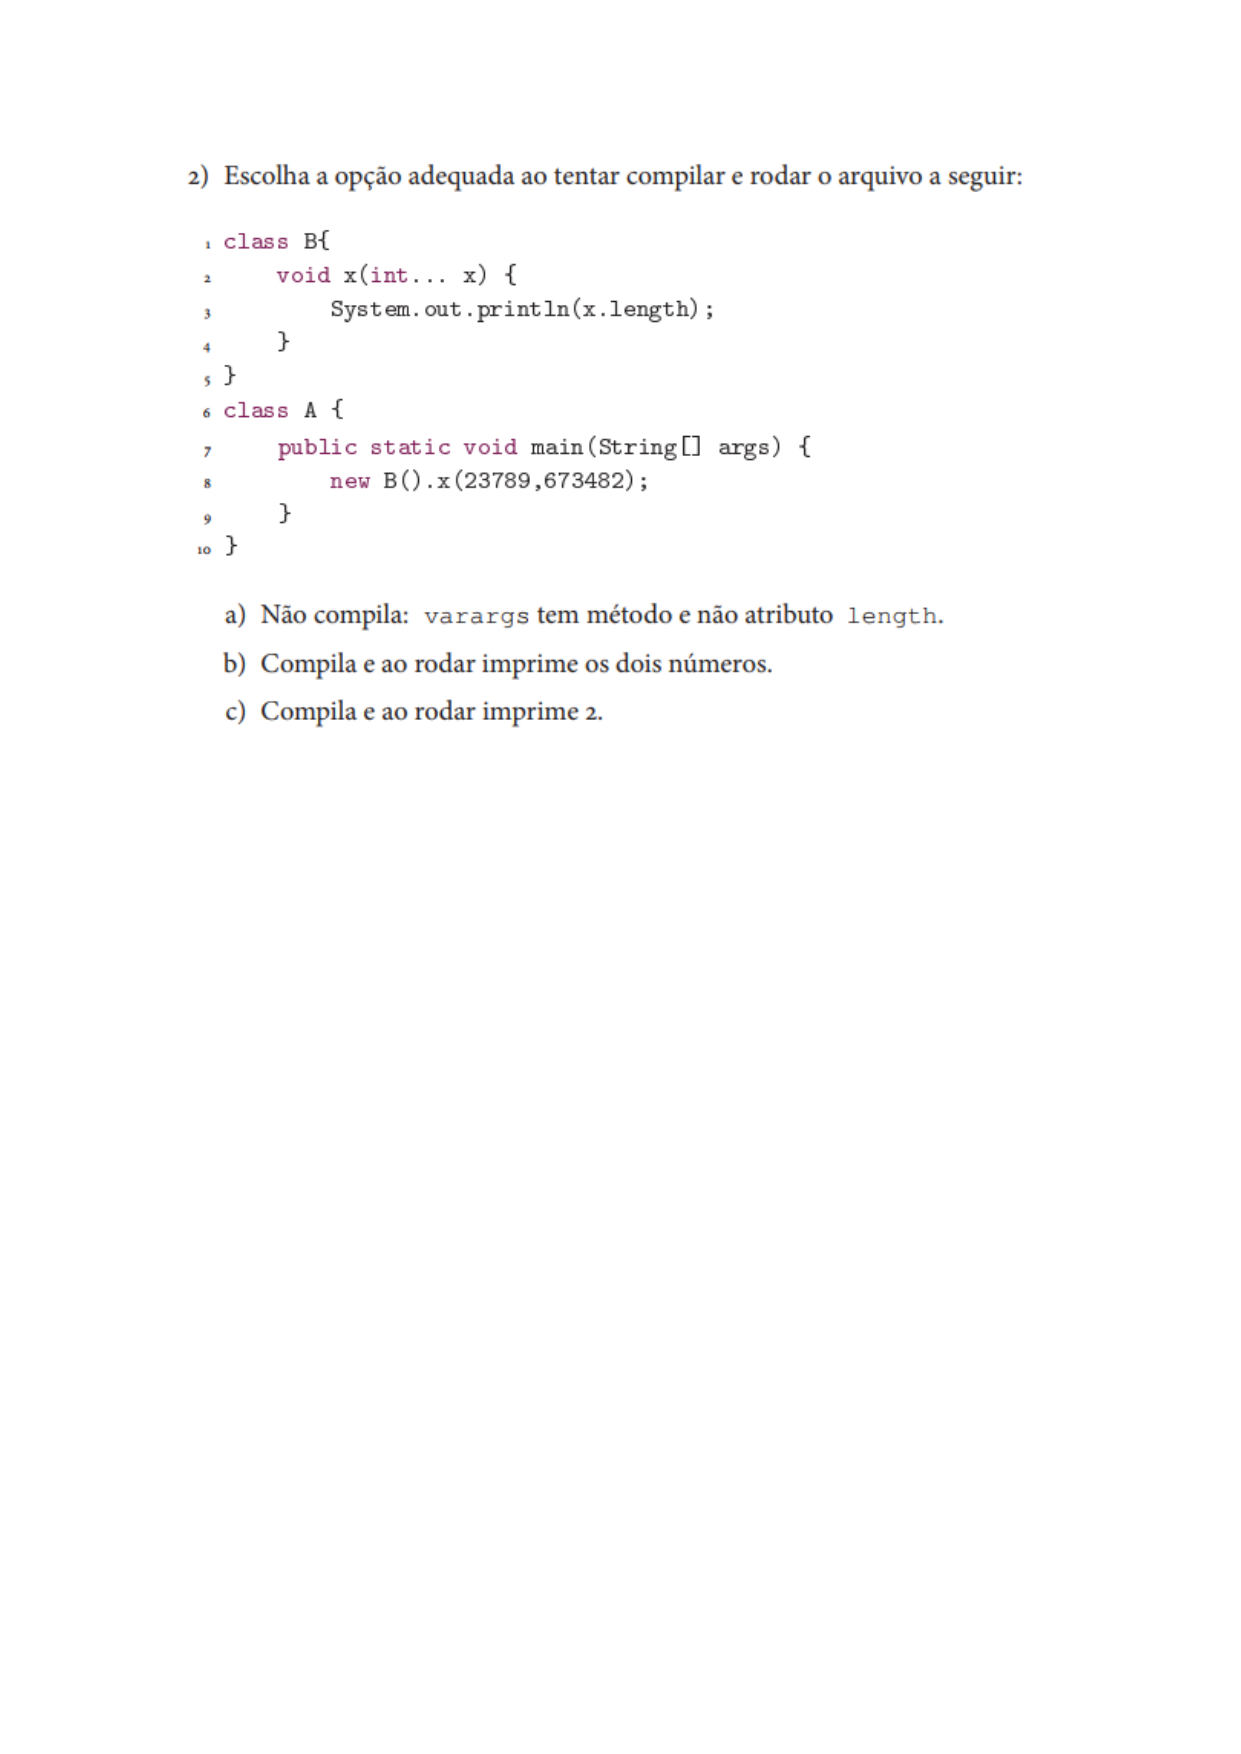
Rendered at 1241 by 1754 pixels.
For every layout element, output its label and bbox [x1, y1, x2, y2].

picture [176, 146, 1063, 746]
